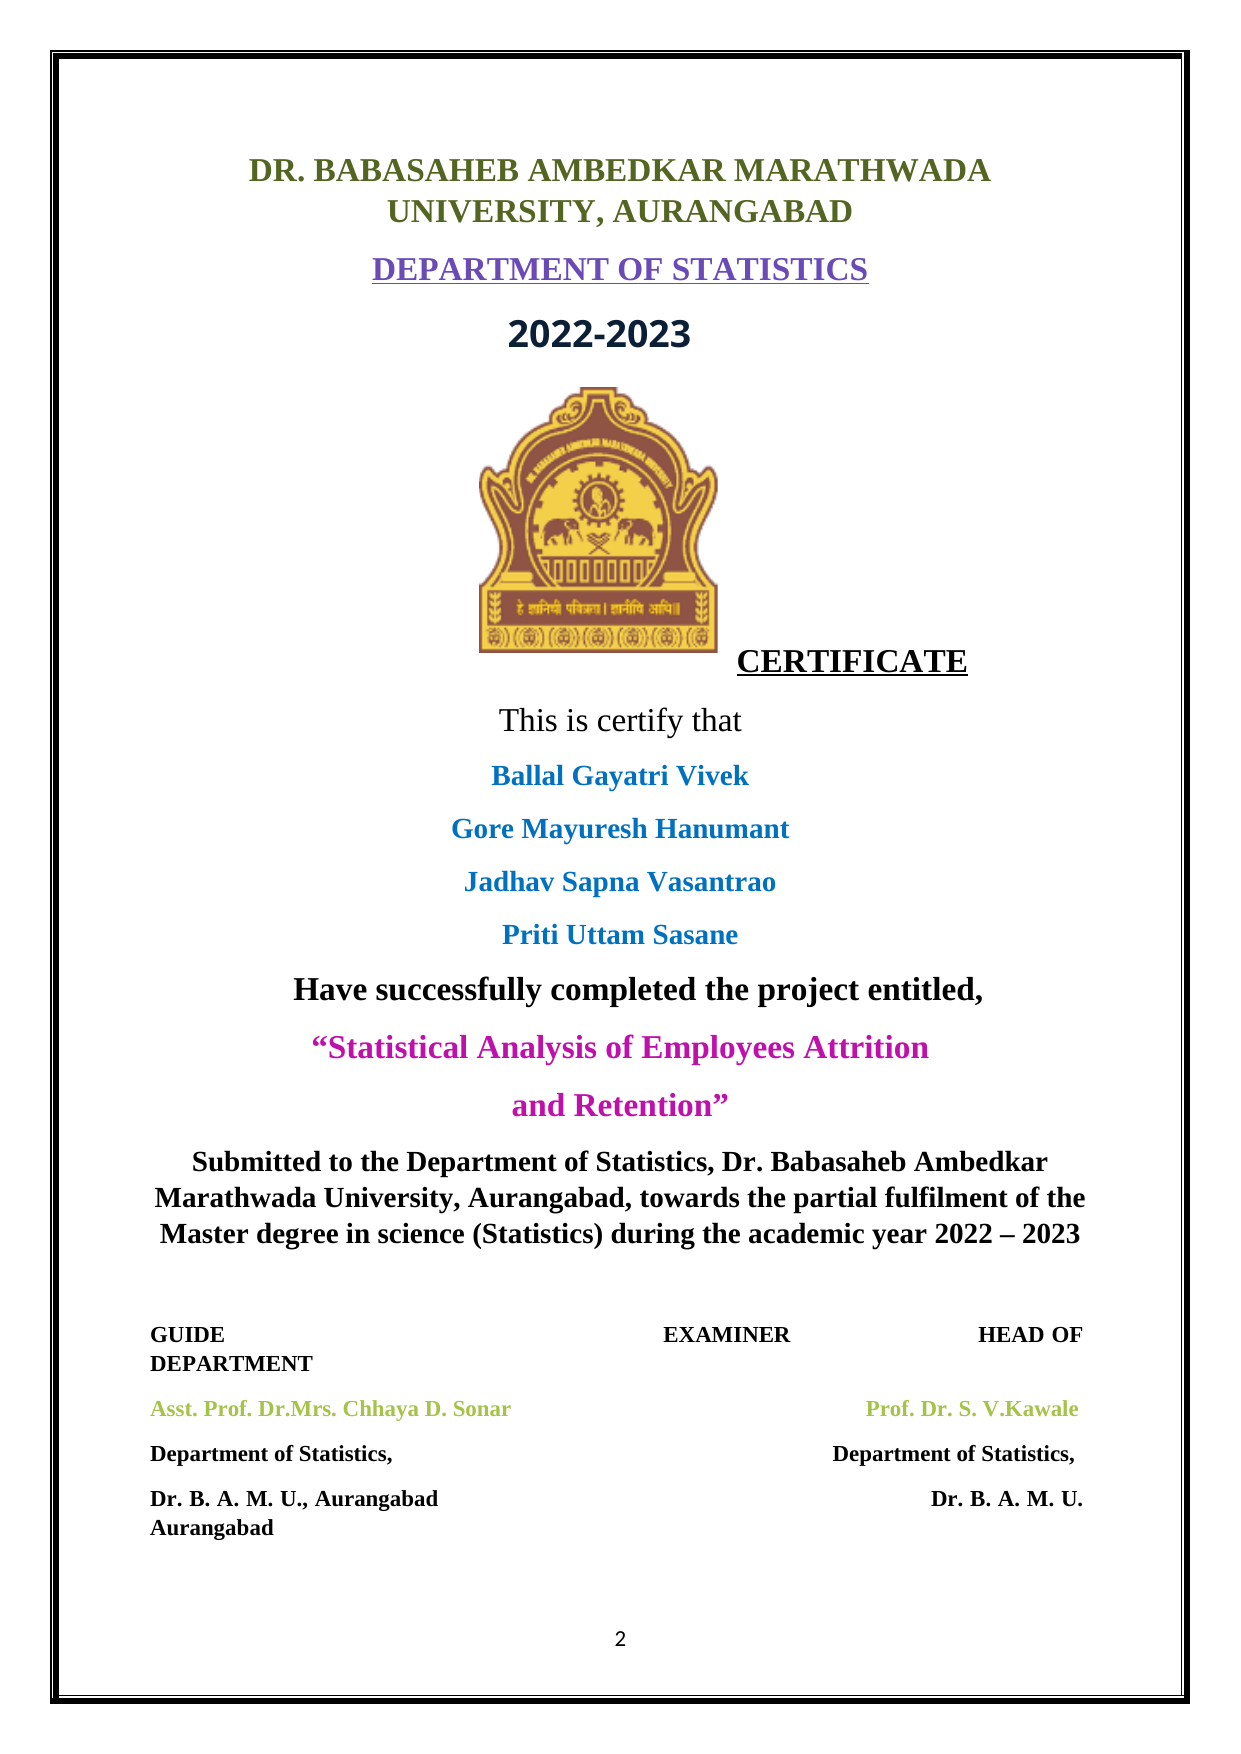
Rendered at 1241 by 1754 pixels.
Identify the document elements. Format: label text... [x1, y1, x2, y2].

text CERTIFICATE [150, 641, 1090, 679]
text Ballal Gayatri Vivek [150, 758, 1090, 792]
text Asst. Prof. Dr.Mrs. Chhaya D. Sonar Prof. Dr. S. V.Kawale [150, 1395, 1090, 1421]
text Gore Mayuresh Hanumant [150, 811, 1090, 845]
text Priti Uttam Sasane [150, 917, 1090, 950]
text Have successfully completed the project entitled, [150, 969, 1090, 1008]
text DR. BABASAHEB AMBEDKAR MARATHWADA UNIVERSITY, AURANGABAD [150, 150, 1090, 230]
text Submitted to the Department of Statistics, Dr. Babasaheb Ambedkar Marathwada University, Aurangabad, towards the partial fulfilment of the Master degree in science (Statistics) during the academic year 2022 – 2023 [150, 1144, 1090, 1249]
text GUIDE EXAMINER HEAD OF DEPARTMENT [150, 1322, 1090, 1376]
text Dr. B. A. M. U., Aurangabad Dr. B. A. M. U. Aurangabad [150, 1485, 1090, 1540]
text This is certify that [150, 700, 1090, 739]
text and Retention” [150, 1086, 1090, 1124]
text “Statistical Analysis of Employees Attrition [150, 1028, 1090, 1066]
text Jadhav Sapna Vasantrao [150, 864, 1090, 897]
text 2022-2023 [150, 307, 1090, 358]
picture [479, 387, 718, 653]
text DEPARTMENT OF STATISTICS [150, 249, 1090, 288]
text Department of Statistics, Department of Statistics, [150, 1440, 1090, 1467]
